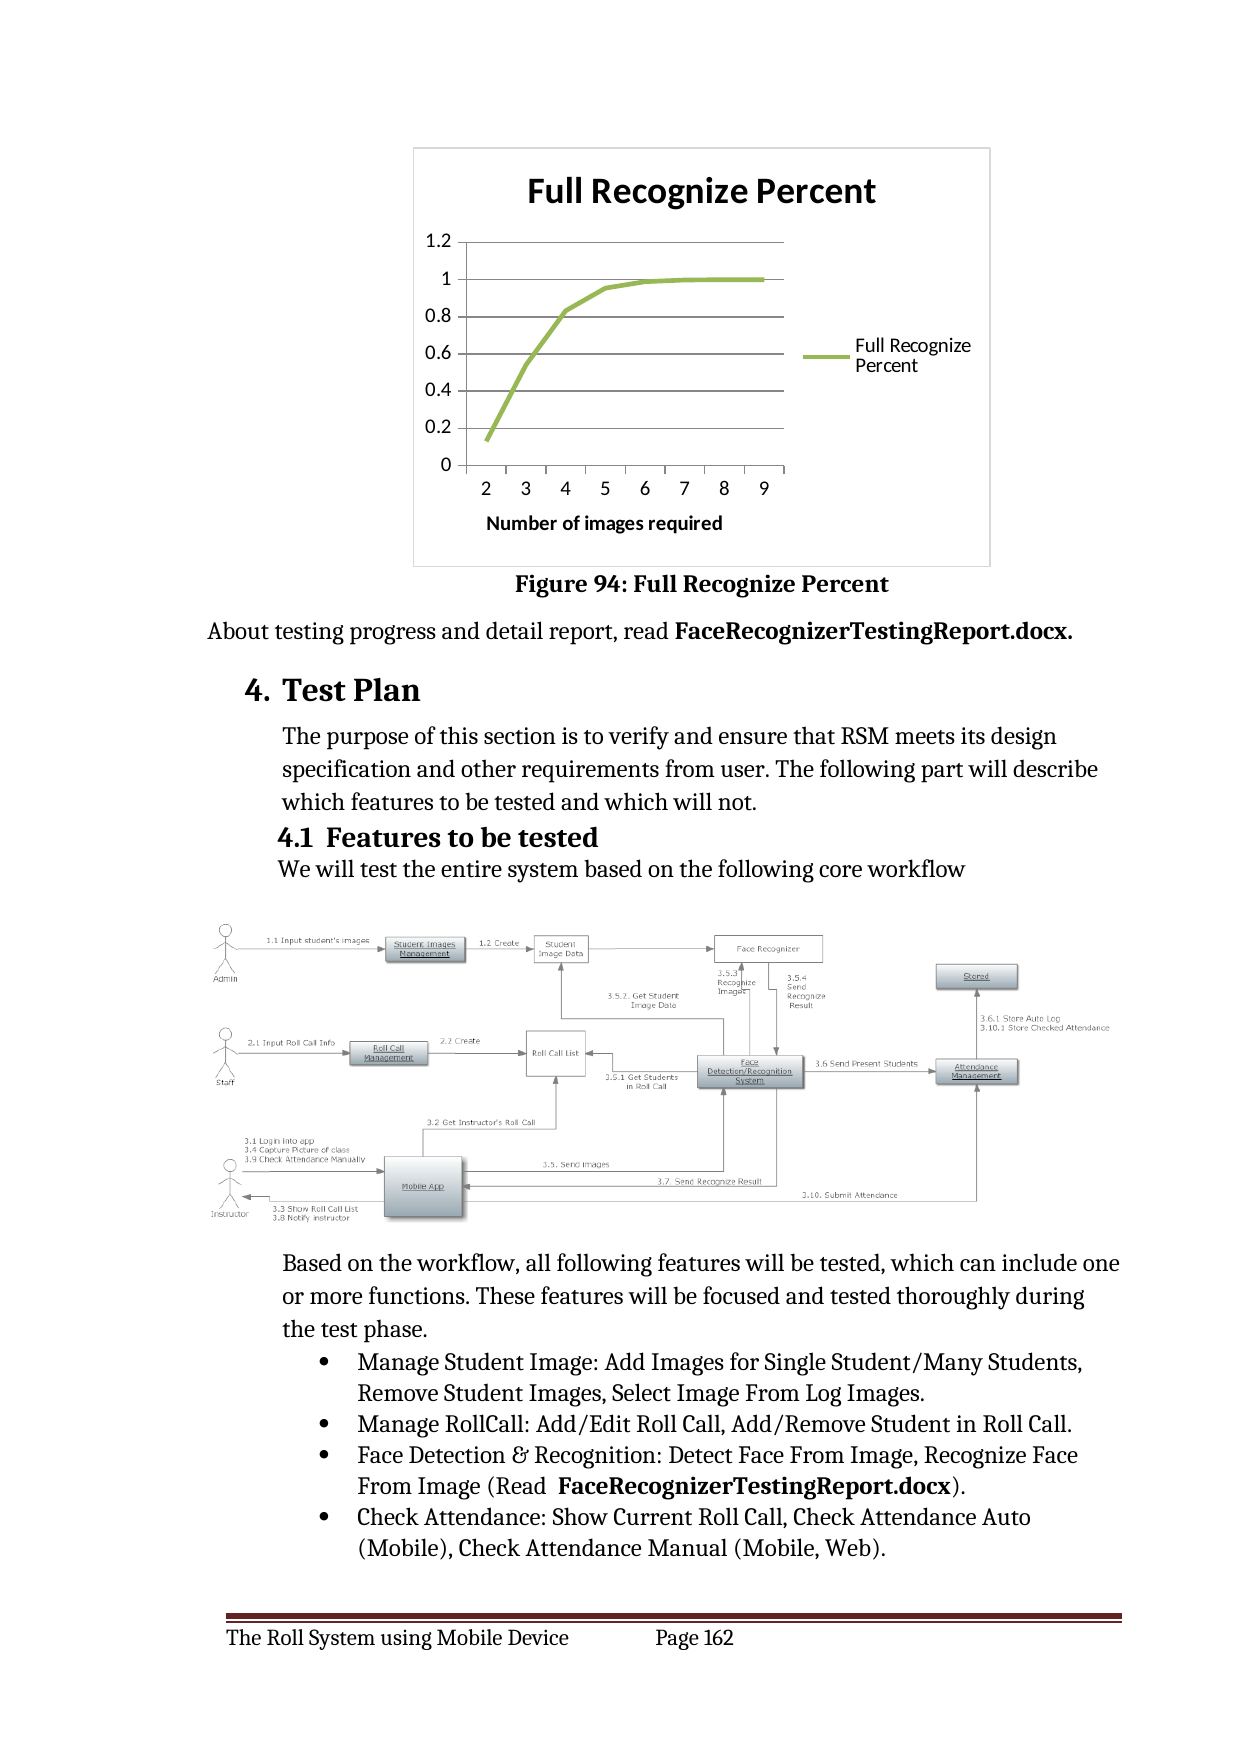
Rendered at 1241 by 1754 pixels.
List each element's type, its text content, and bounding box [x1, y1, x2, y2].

text We will test the entire system based on the following core workflow [277, 854, 1122, 883]
list Figure 94: Full Recognize Percent [282, 569, 1122, 598]
subtitle Features to be tested [277, 821, 1122, 854]
list Manage Student Image: Add Images for Single Student/Many Students, Remove Student Images, Select Image From Log Images. [319, 1348, 1122, 1408]
subtitle Test Plan [244, 671, 1122, 709]
picture [207, 908, 1122, 1224]
text About testing progress and detail report, read FaceRecognizerTestingReport.docx. [207, 617, 1122, 646]
list Check Attendance: Show Current Roll Call, Check Attendance Auto (Mobile), Check Attendance Manual (Mobile, Web). [319, 1503, 1122, 1563]
list Manage RollCall: Add/Edit Roll Call, Add/Remove Student in Roll Call. [319, 1410, 1122, 1439]
text Based on the workflow, all following features will be tested, which can include one or more functions. These features will be focused and tested thoroughly during the test phase. [282, 1249, 1122, 1344]
list Face Detection & Recognition: Detect Face From Image, Recognize Face From Image (Read FaceRecognizerTestingReport.docx). [319, 1441, 1122, 1501]
text The purpose of this section is to verify and ensure that RSM meets its design specification and other requirements from user. The following part will describe which features to be tested and which will not. [282, 722, 1122, 817]
